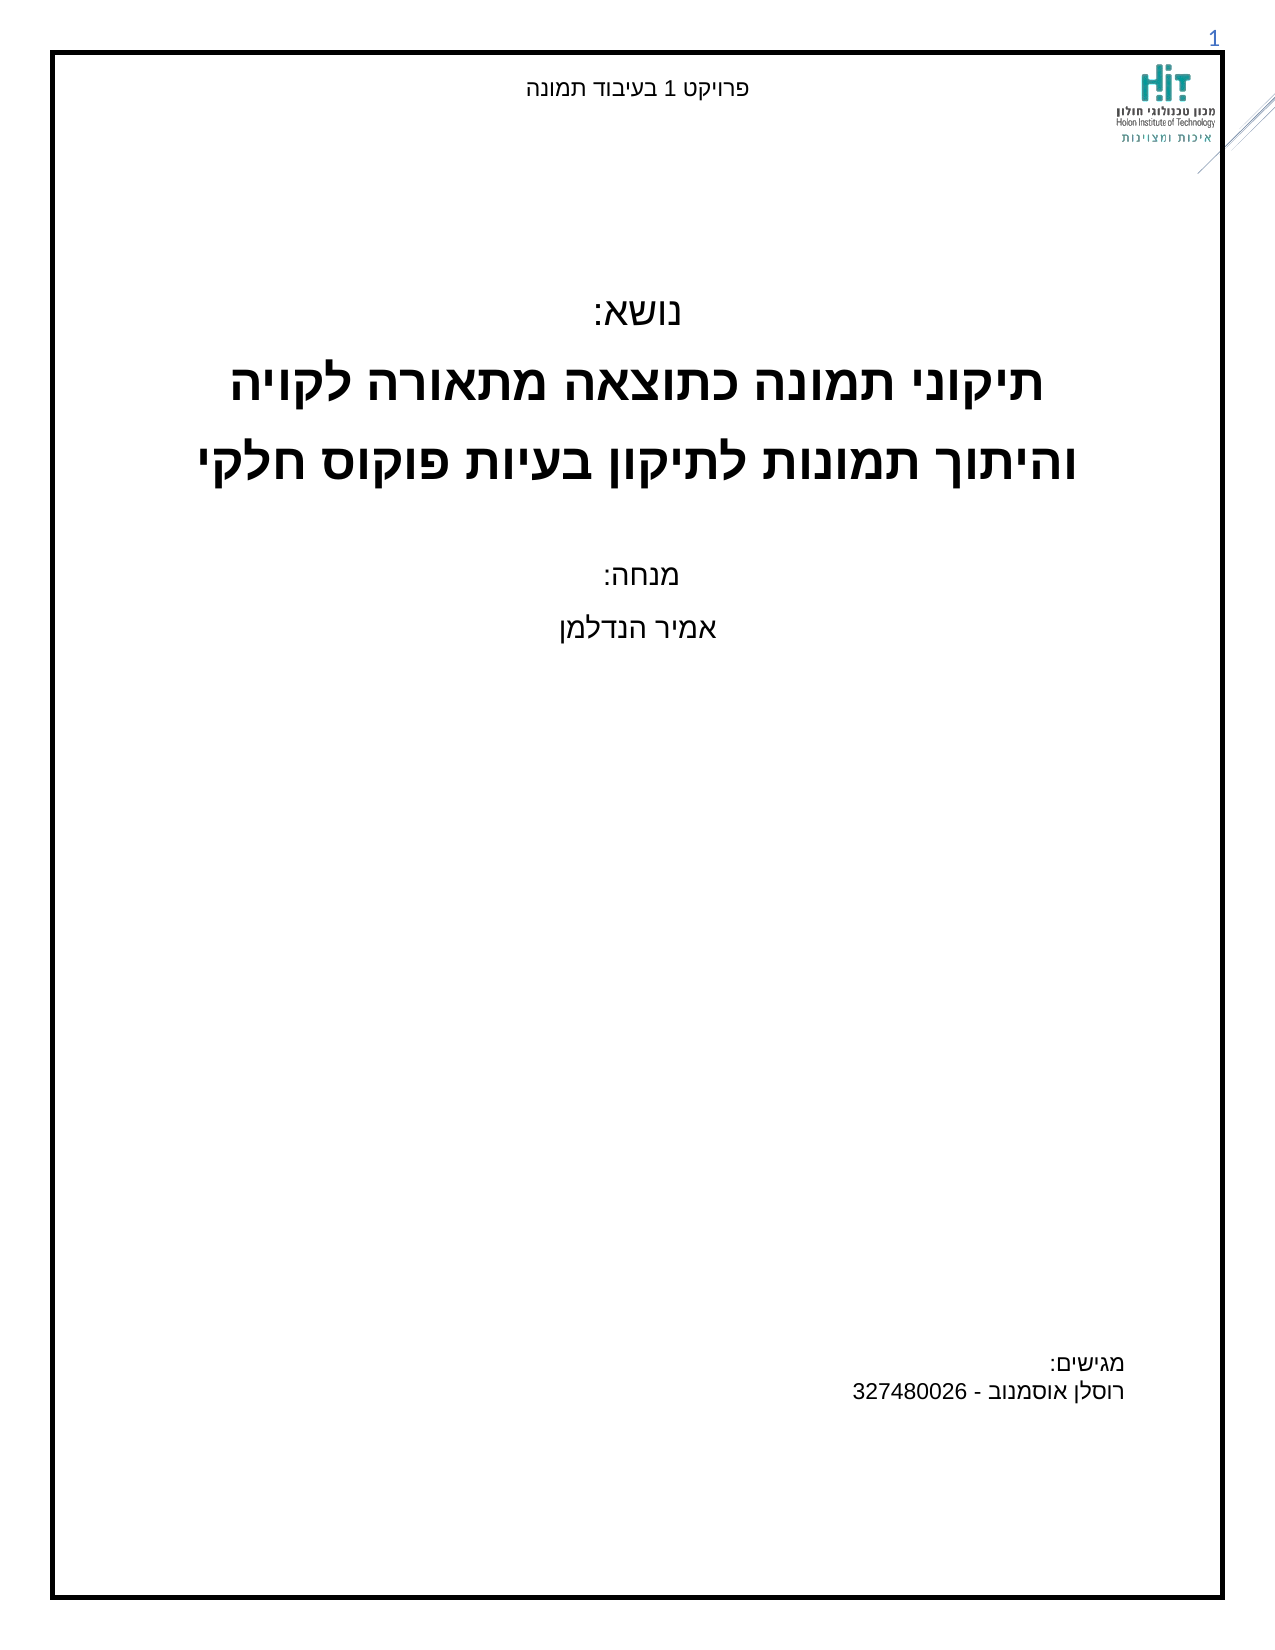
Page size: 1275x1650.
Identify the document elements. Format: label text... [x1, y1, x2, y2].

text נושא: [150, 288, 1125, 333]
text אמיר הנדלמן [150, 611, 1125, 674]
text תיקוני תמונה כתוצאה מתאורה לקויה [150, 354, 1125, 411]
text והיתוך תמונות לתיקון בעיות פוקוס חלקי [150, 432, 1125, 490]
picture [1111, 55, 1220, 148]
text מגישים: רוסלן אוסמנוב - 327480026 [150, 1350, 1125, 1404]
text מנחה: [150, 558, 1125, 592]
